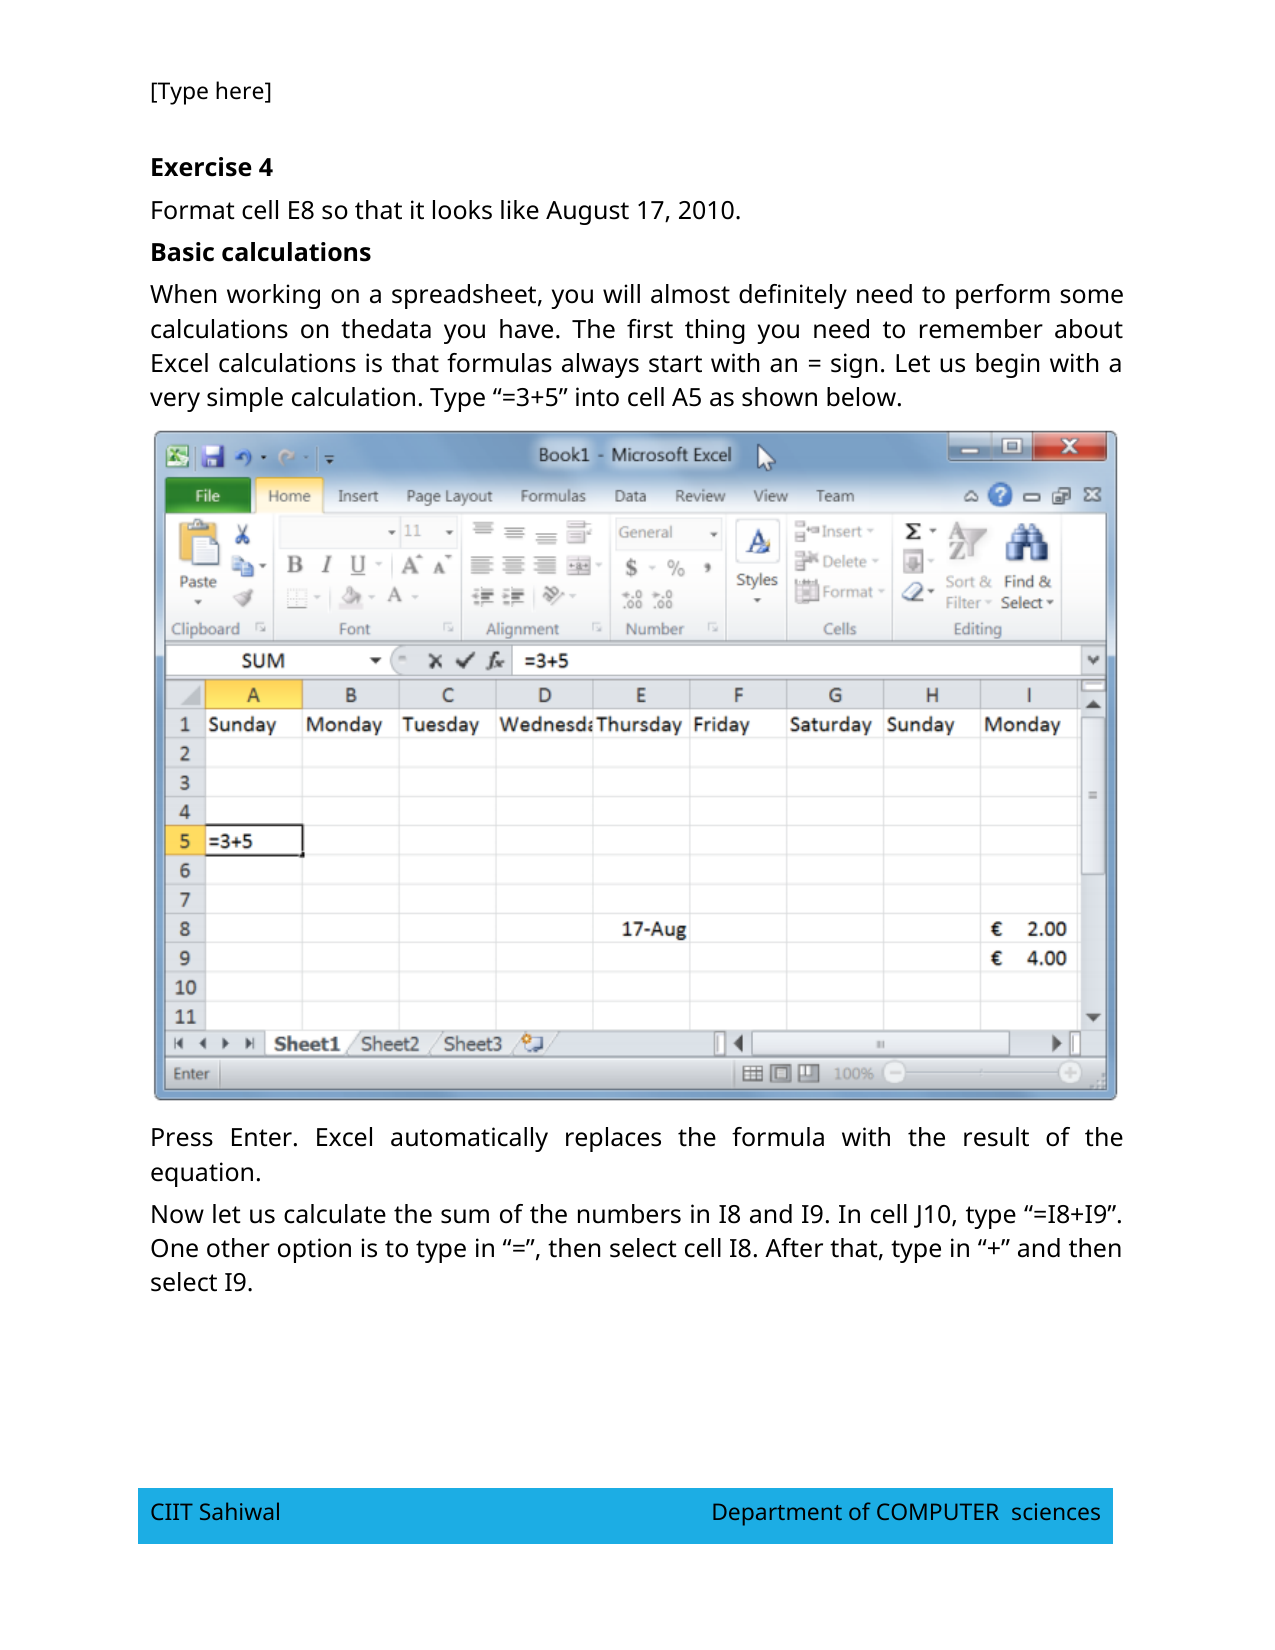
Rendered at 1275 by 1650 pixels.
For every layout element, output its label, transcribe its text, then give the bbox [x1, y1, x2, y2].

picture [150, 421, 1125, 1112]
text When working on a spreadsheet, you will almost definitely need to perform some calculations on thedata you have. The first thing you need to remember about Excel calculations is that formulas always start with an = sign. Let us begin with a very simple calculation. Type “=3+5” into cell A5 as shown below. [150, 277, 1125, 413]
text Exercise 4 [150, 150, 1125, 184]
text Basic calculations [150, 235, 1125, 269]
text Now let us calculate the sum of the numbers in I8 and I9. In cell J10, type “=I8+I9”. One other option is to type in “=”, then select cell I8. After that, type in “+” and then select I9. [150, 1197, 1125, 1299]
text Format cell E8 so that it looks like August 17, 2010. [150, 192, 1125, 226]
text Press Enter. Excel automatically replaces the formula with the result of the equation. [150, 1120, 1125, 1188]
